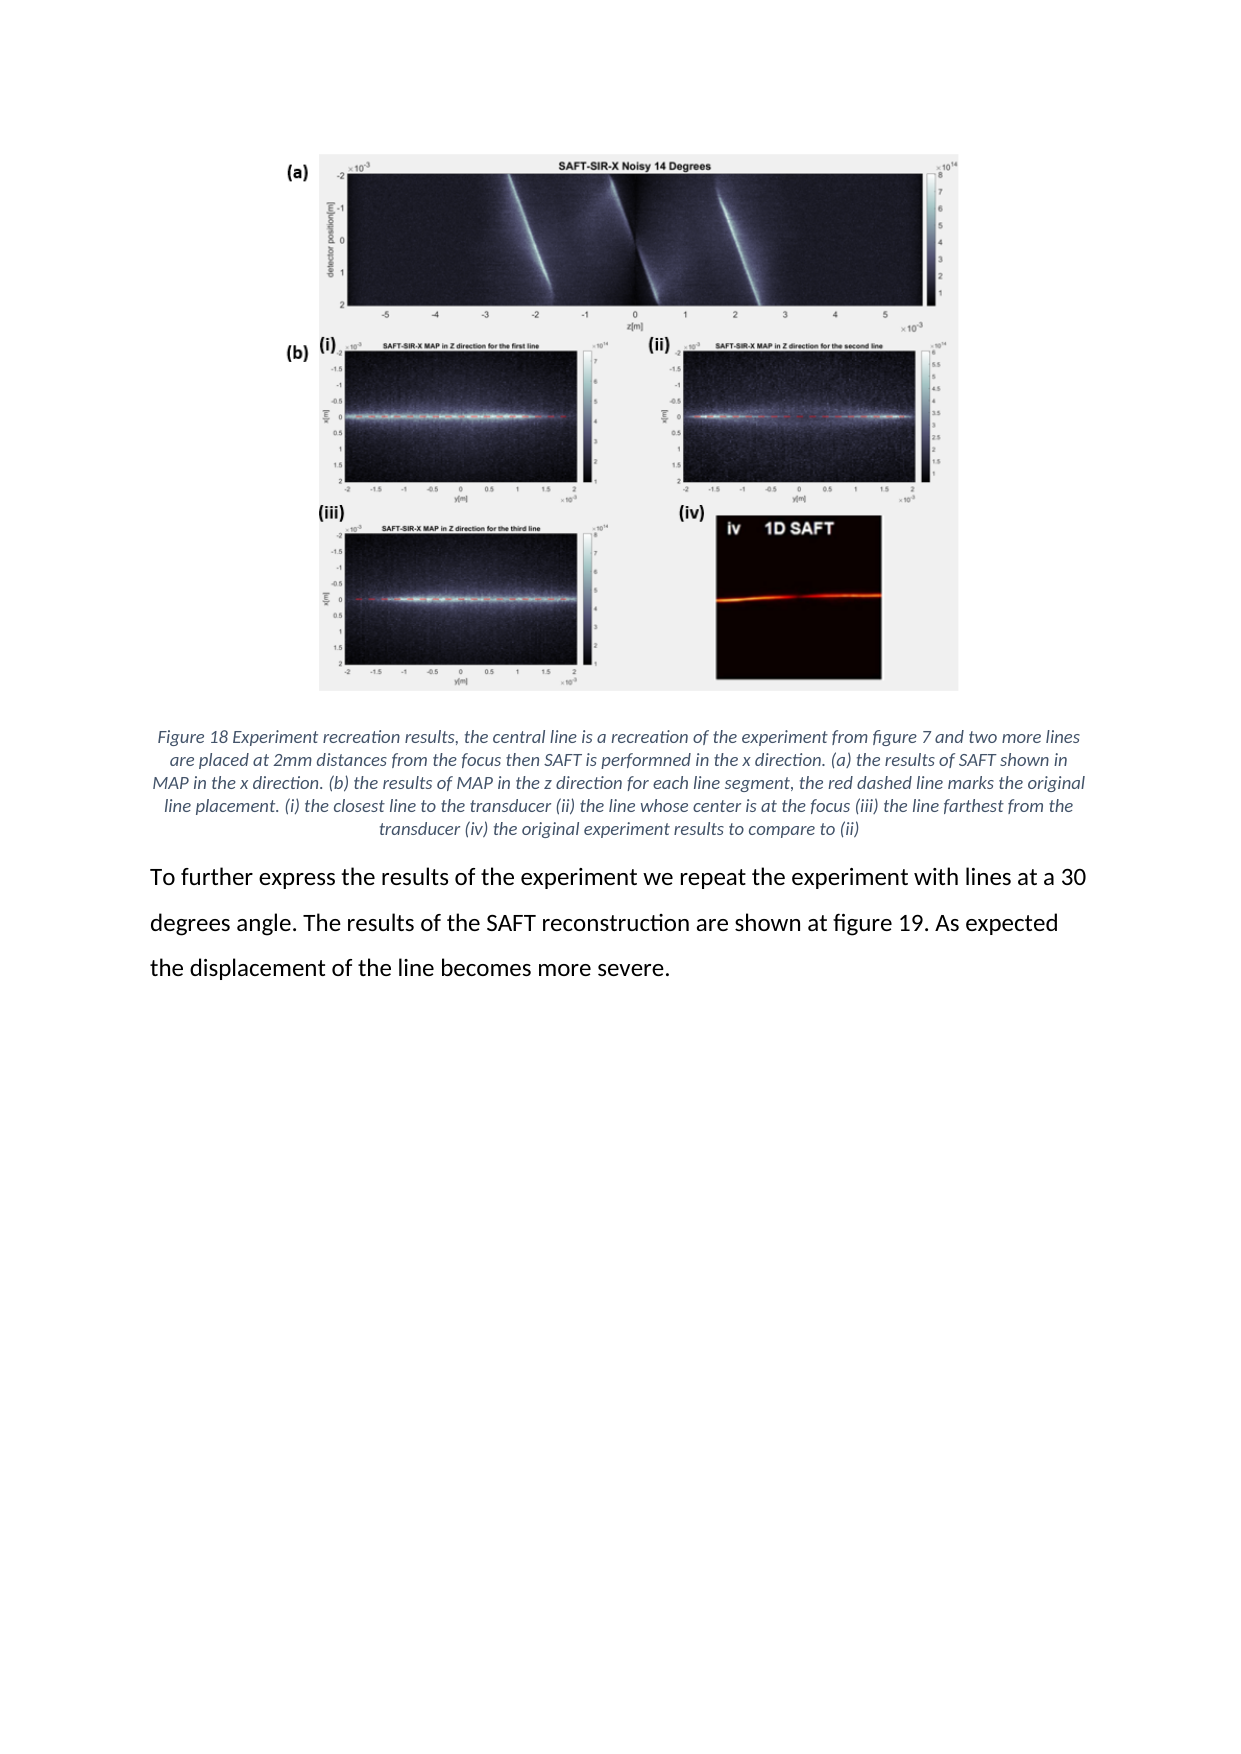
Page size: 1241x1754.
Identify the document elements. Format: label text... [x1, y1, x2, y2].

picture [268, 150, 973, 694]
text Figure 18 Experiment recreation results, the central line is a recreation of the experiment from figure 7 and two more lines are placed at 2mm distances from the focus then SAFT is performned in the x direction. (a) the results of SAFT shown in MAP in the x direction. (b) the results of MAP in the z direction for each line segment, the red dashed line marks the original line placement. (i) the closest line to the transducer (ii) the line whose center is at the focus (iii) the line farthest from the transducer (iv) the original experiment results to compare to (ii) [150, 726, 1090, 840]
text To further express the results of the experiment we repeat the experiment with lines at a 30 degrees angle. The results of the SAFT reconstruction are shown at figure 19. As expected the displacement of the line becomes more severe. [150, 861, 1090, 983]
